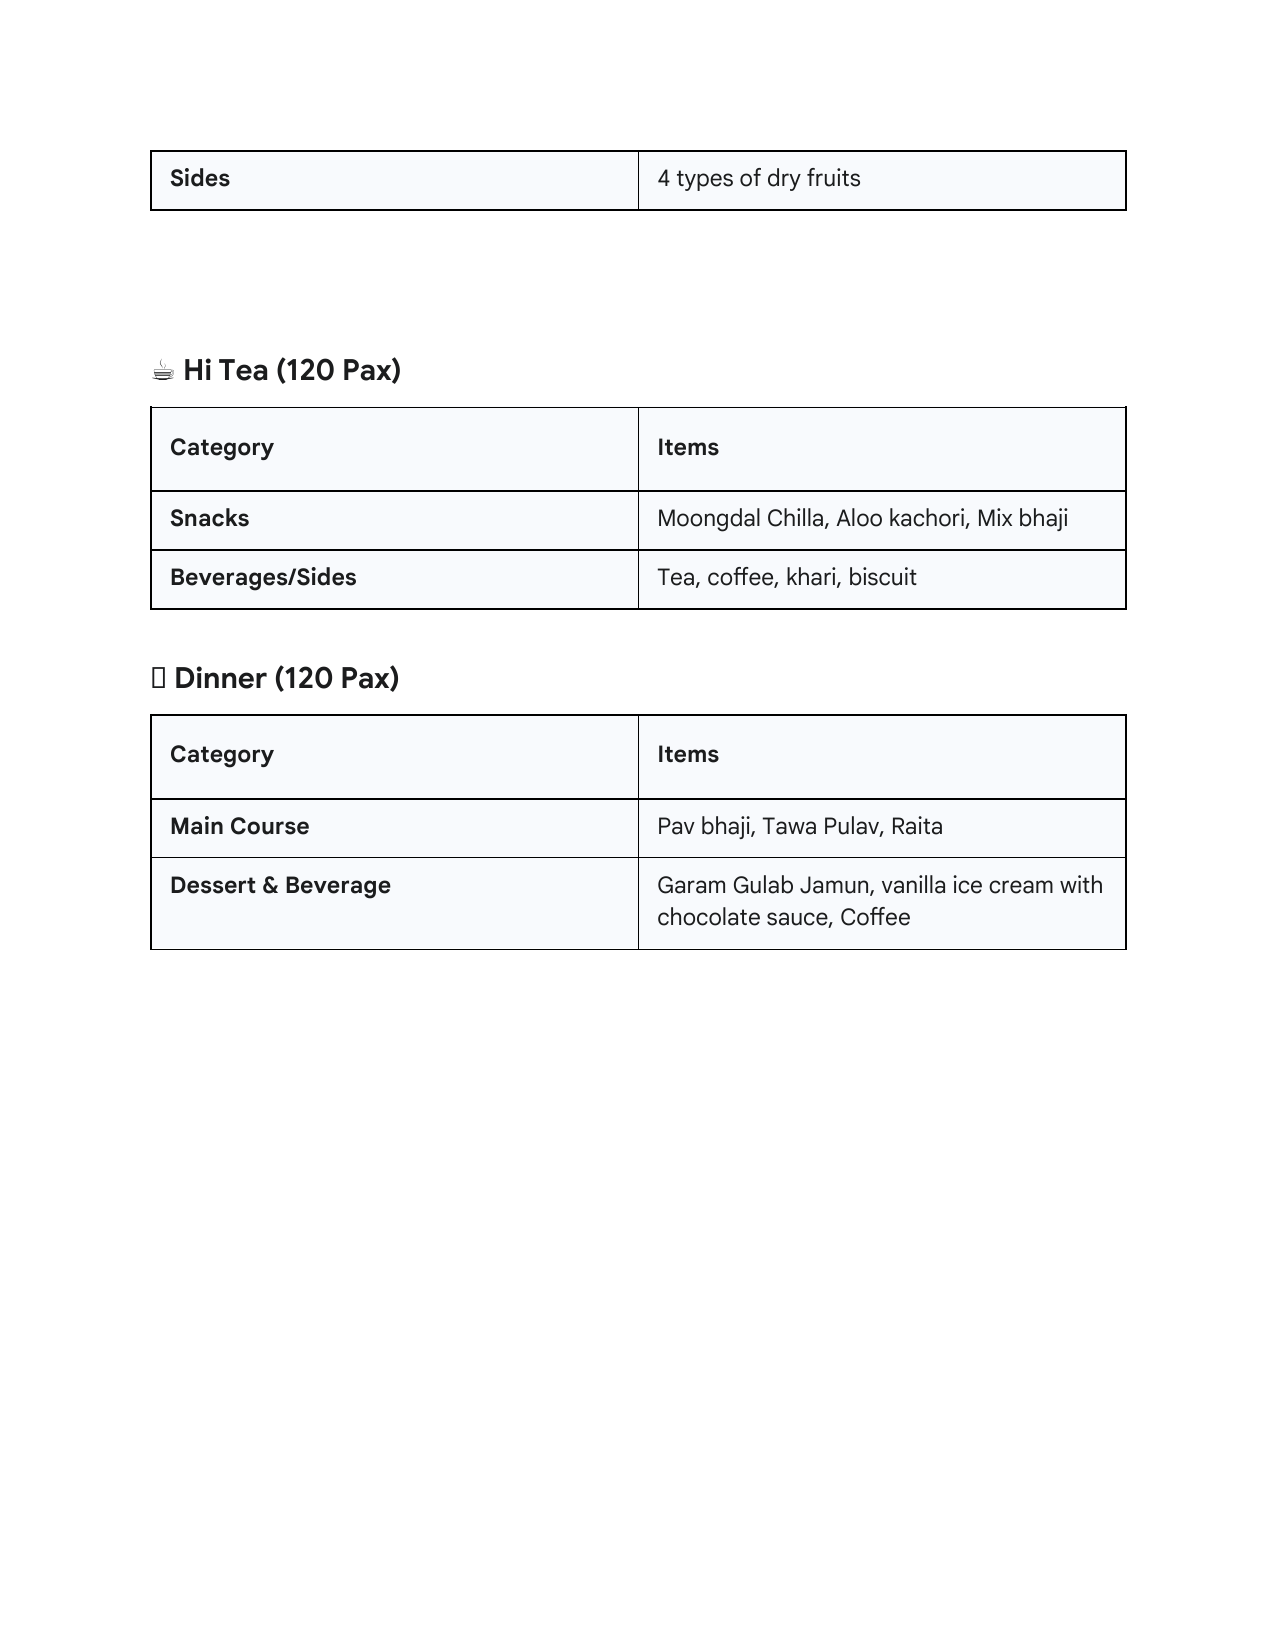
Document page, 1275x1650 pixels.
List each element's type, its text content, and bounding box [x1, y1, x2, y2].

table_cell Main Course [152, 800, 638, 857]
table_cell 4 types of dry fruits [639, 152, 1125, 209]
subtitle ☕ Hi Tea (120 Pax) [150, 352, 1125, 389]
subtitle 🌙 Dinner (120 Pax) [150, 660, 1125, 696]
table_cell Sides [152, 152, 638, 209]
table_cell Garam Gulab Jamun, vanilla ice cream with chocolate sauce, Coffee [639, 858, 1125, 948]
table_header Category [152, 716, 638, 798]
table_cell Snacks [152, 492, 638, 549]
table_header Items [639, 716, 1125, 798]
table_header Items [639, 408, 1125, 490]
table_cell Tea, coffee, khari, biscuit [639, 551, 1125, 608]
table_cell Moongdal Chilla, Aloo kachori, Mix bhaji [639, 492, 1125, 549]
table_cell Dessert & Beverage [152, 858, 638, 948]
table_header Category [152, 408, 638, 490]
table_cell Beverages/Sides [152, 551, 638, 608]
table_cell Pav bhaji, Tawa Pulav, Raita [639, 800, 1125, 857]
